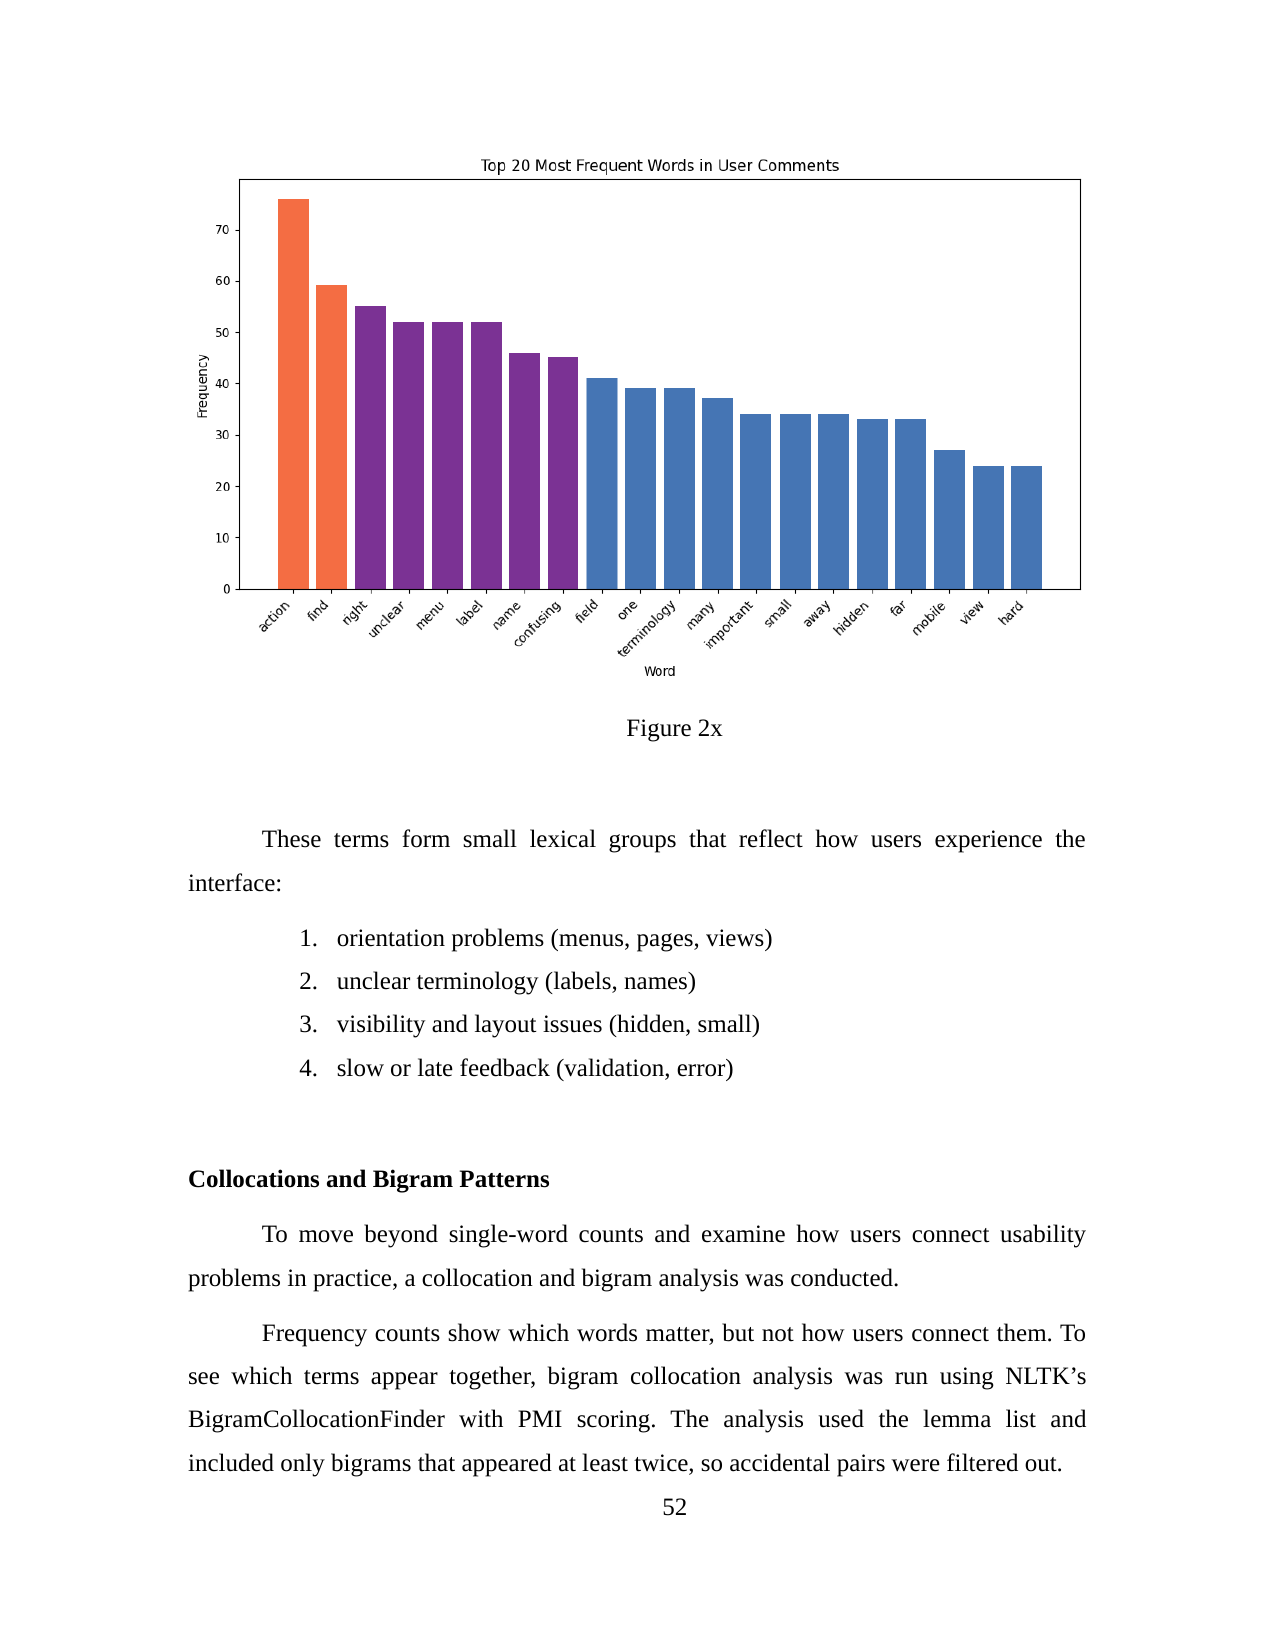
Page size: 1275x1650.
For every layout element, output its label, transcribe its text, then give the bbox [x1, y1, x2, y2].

text Collocations and Bigram Patterns [188, 1164, 1087, 1193]
list unclear terminology (labels, names) [299, 966, 1087, 995]
list orientation problems (menus, pages, views) [299, 923, 1087, 952]
text Frequency counts show which words matter, but not how users connect them. To see which terms appear together, bigram collocation analysis was run using NLTK’s BigramCollocationFinder with PMI scoring. The analysis used the lemma list and included only bigrams that appeared at least twice, so accidental pairs were filtered out. [188, 1318, 1087, 1476]
list visibility and layout issues (hidden, small) [299, 1009, 1087, 1038]
picture [187, 150, 1088, 687]
list slow or late feedback (validation, error) [299, 1053, 1087, 1081]
text These terms form small lexical groups that reflect how users experience the interface: [188, 824, 1087, 896]
text To move beyond single-word counts and examine how users connect usability problems in practice, a collocation and bigram analysis was conducted. [188, 1219, 1087, 1291]
text Figure 2x [188, 713, 1087, 742]
